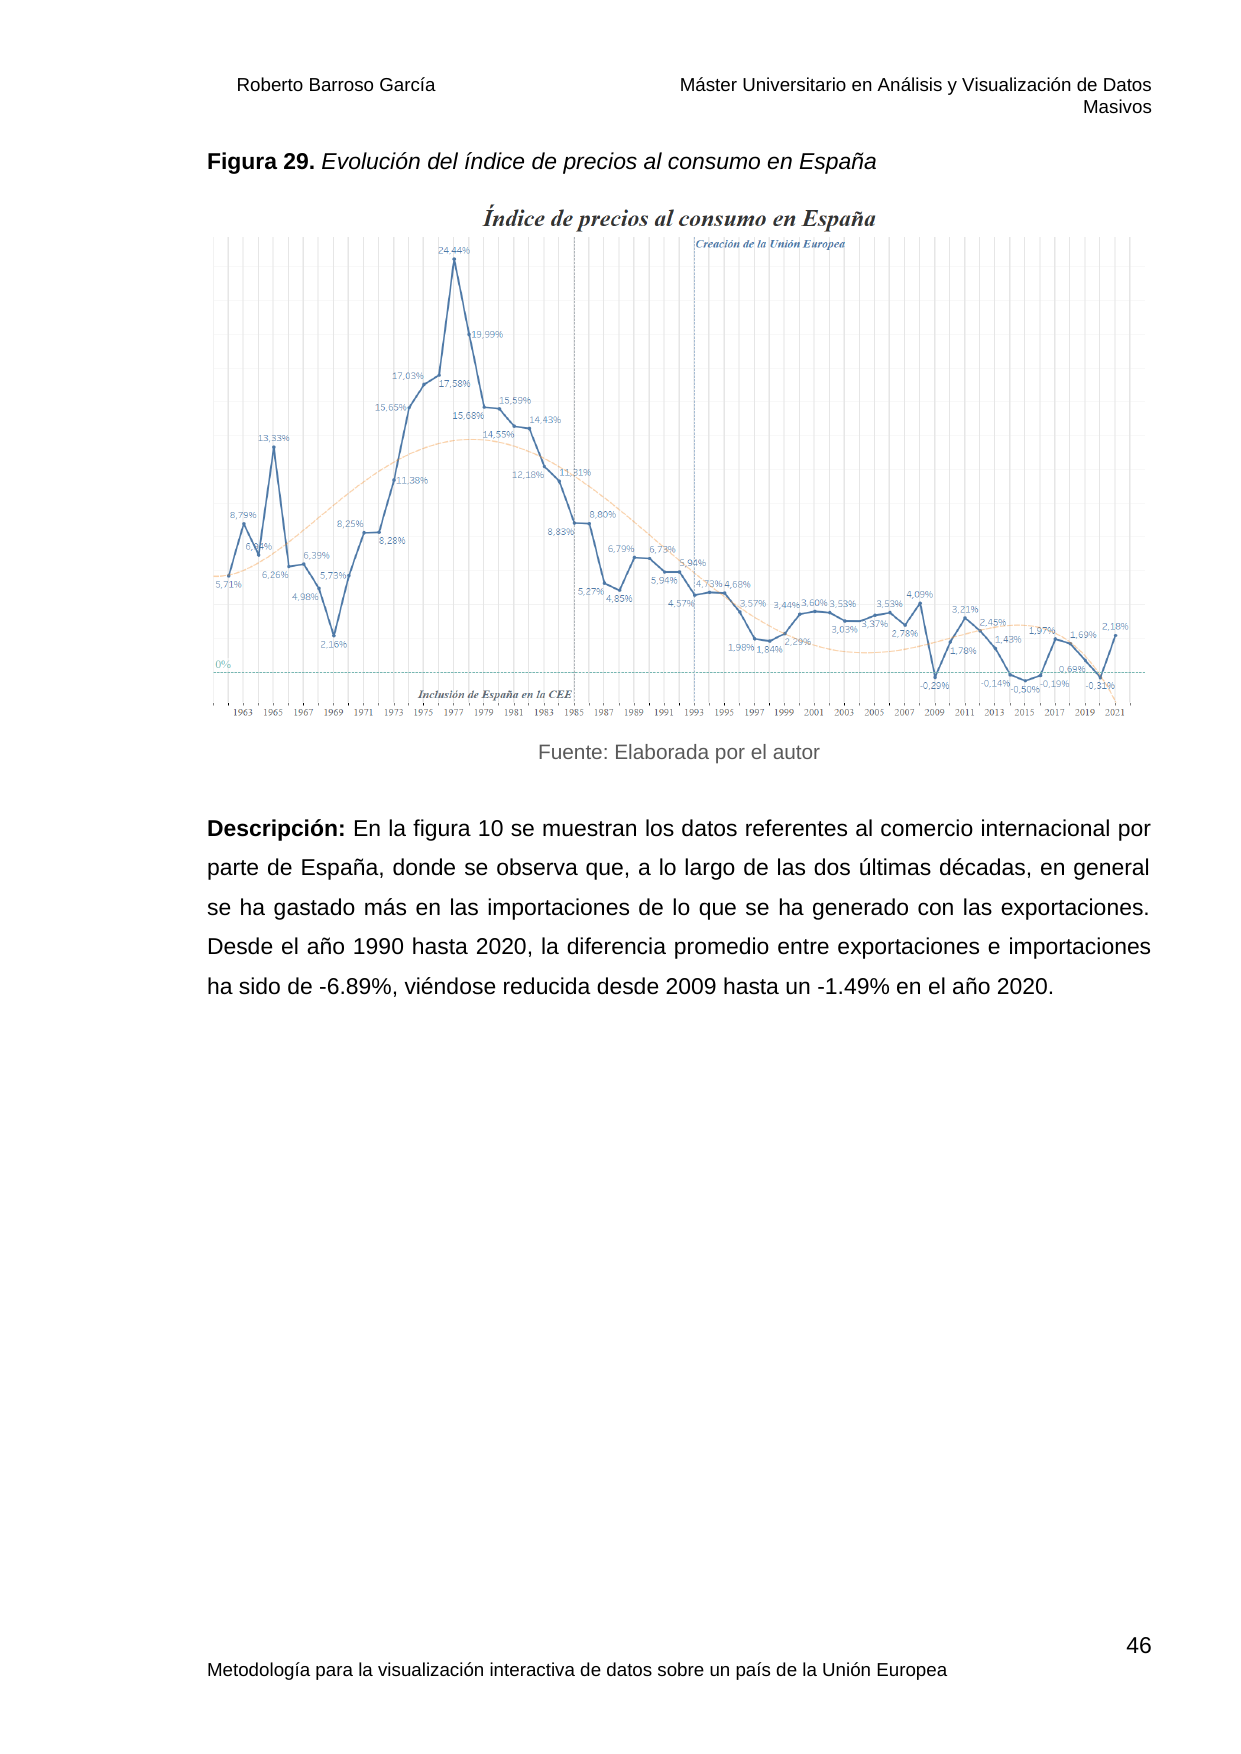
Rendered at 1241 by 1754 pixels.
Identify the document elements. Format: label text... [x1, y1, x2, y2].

text Figura 29. Evolución del índice de precios al consumo en España [207, 148, 1152, 174]
text Fuente: Elaborada por el autor [207, 739, 1152, 763]
text Descripción: En la figura 10 se muestran los datos referentes al comercio internacional por parte de España, donde se observa que, a lo largo de las dos últimas décadas, en general se ha gastado más en las importaciones de lo que se ha generado con las exportaciones. Desde el año 1990 hasta 2020, la diferencia promedio entre exportaciones e importaciones ha sido de -6.89%, viéndose reducida desde 2009 hasta un -1.49% en el año 2020. [207, 815, 1152, 999]
picture [206, 195, 1152, 727]
